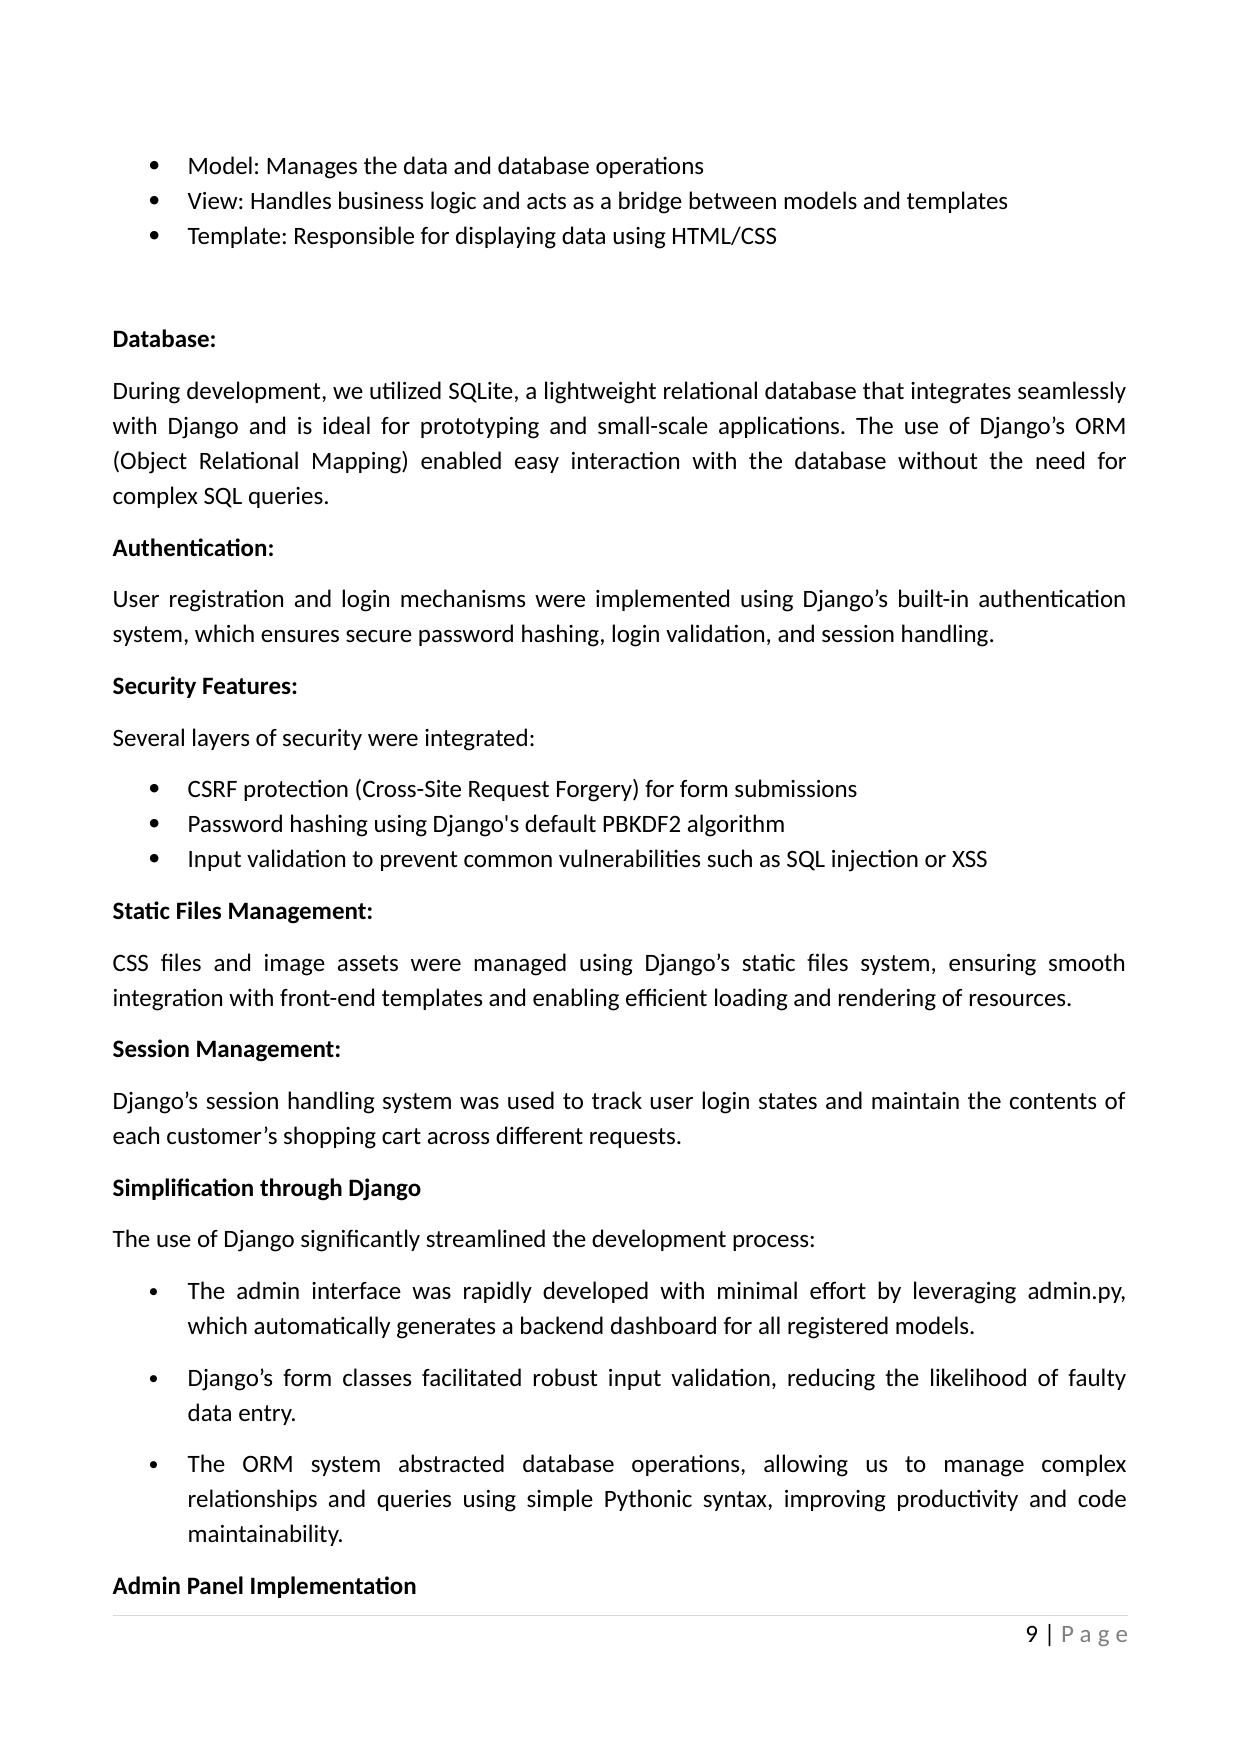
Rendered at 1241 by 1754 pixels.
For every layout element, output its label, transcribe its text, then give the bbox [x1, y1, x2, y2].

list CSRF protection (Cross-Site Request Forgery) for form submissions [150, 773, 1128, 804]
list Template: Responsible for displaying data using HTML/CSS [150, 220, 1128, 251]
list View: Handles business logic and acts as a bridge between models and templates [150, 185, 1128, 216]
text The use of Django significantly streamlined the development process: [112, 1223, 1128, 1254]
text Session Management: [112, 1033, 1128, 1064]
text User registration and login mechanisms were implemented using Django’s built-in authentication system, which ensures secure password hashing, login validation, and session handling. [112, 583, 1128, 649]
text Static Files Management: [112, 895, 1128, 926]
text Django’s session handling system was used to track user login states and maintain the contents of each customer’s shopping cart across different requests. [112, 1085, 1128, 1151]
list The ORM system abstracted database operations, allowing us to manage complex relationships and queries using simple Pythonic syntax, improving productivity and code maintainability. [150, 1448, 1128, 1549]
text During development, we utilized SQLite, a lightweight relational database that integrates seamlessly with Django and is ideal for prototyping and small-scale applications. The use of Django’s ORM (Object Relational Mapping) enabled easy interaction with the database without the need for complex SQL queries. [112, 375, 1128, 511]
text CSS files and image assets were managed using Django’s static files system, ensuring smooth integration with front-end templates and enabling efficient loading and rendering of resources. [112, 947, 1128, 1012]
text Several layers of security were integrated: [112, 722, 1128, 752]
list Django’s form classes facilitated robust input validation, reducing the likelihood of faulty data entry. [150, 1362, 1128, 1427]
list Input validation to prevent common vulnerabilities such as SQL injection or XSS [150, 843, 1128, 874]
text Database: [112, 323, 1128, 354]
text Simplification through Django [112, 1172, 1128, 1202]
list Password hashing using Django's default PBKDF2 algorithm [150, 808, 1128, 839]
list The admin interface was rapidly developed with minimal effort by leveraging admin.py, which automatically generates a backend dashboard for all registered models. [150, 1275, 1128, 1341]
text Admin Panel Implementation [112, 1570, 1128, 1601]
list Model: Manages the data and database operations [150, 150, 1128, 181]
text Authentication: [112, 532, 1128, 562]
text Security Features: [112, 670, 1128, 701]
